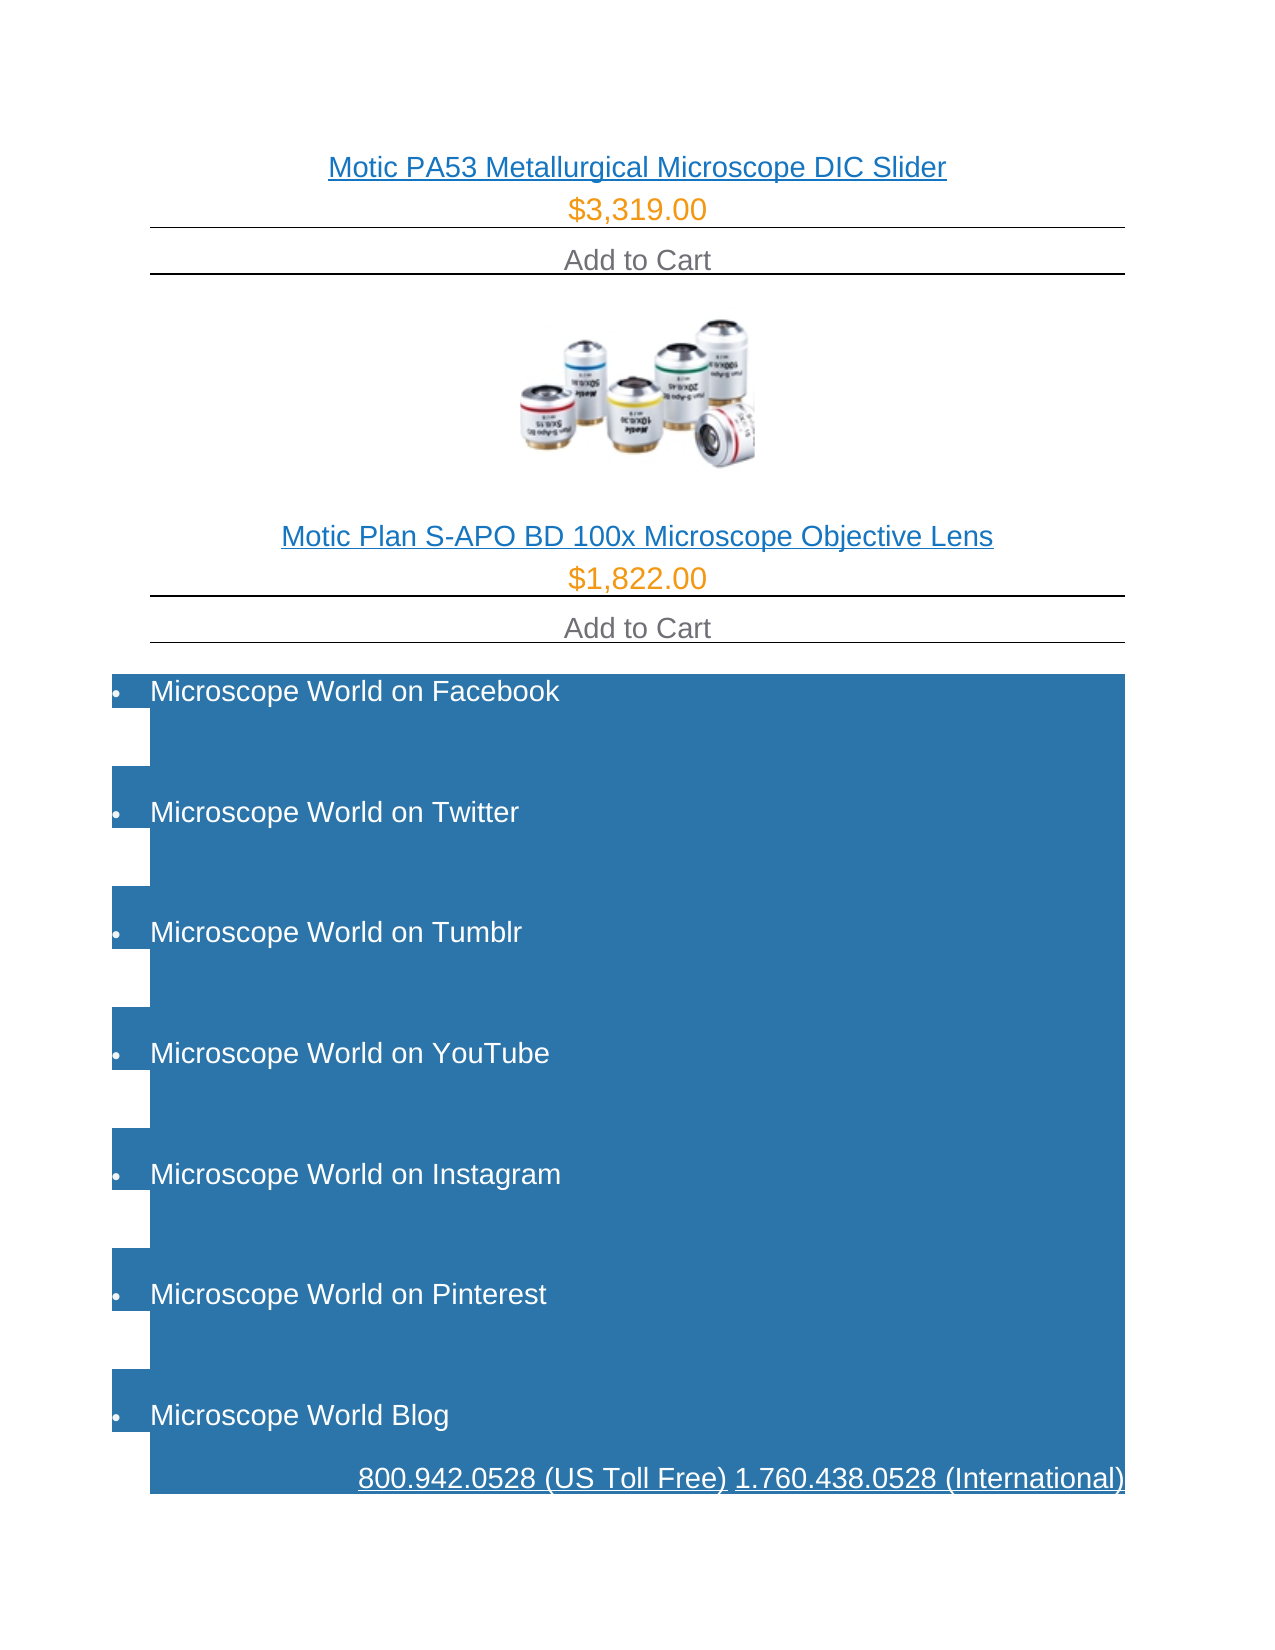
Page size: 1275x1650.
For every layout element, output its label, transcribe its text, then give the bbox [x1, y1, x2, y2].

list Microscope World on YouTube [112, 1036, 1125, 1070]
list Microscope World Blog [112, 1398, 1125, 1432]
picture [520, 276, 755, 511]
text 800.942.0528 (US Toll Free) 1.760.438.0528 (International) [150, 1461, 1125, 1494]
text Motic PA53 Metallurgical Microscope DIC Slider [150, 150, 1125, 183]
text Motic Plan S-APO BD 100x Microscope Objective Lens [150, 519, 1125, 552]
list Microscope World on Tumblr [112, 916, 1125, 949]
text $3,319.00 [150, 191, 1125, 227]
list Microscope World on Instagram [112, 1157, 1125, 1190]
list Microscope World on Facebook [112, 674, 1125, 708]
text Add to Cart [150, 243, 1125, 273]
text $1,822.00 [150, 560, 1125, 595]
list Microscope World on Twitter [112, 795, 1125, 828]
list Microscope World on Pinterest [112, 1277, 1125, 1311]
text Add to Cart [150, 612, 1125, 642]
